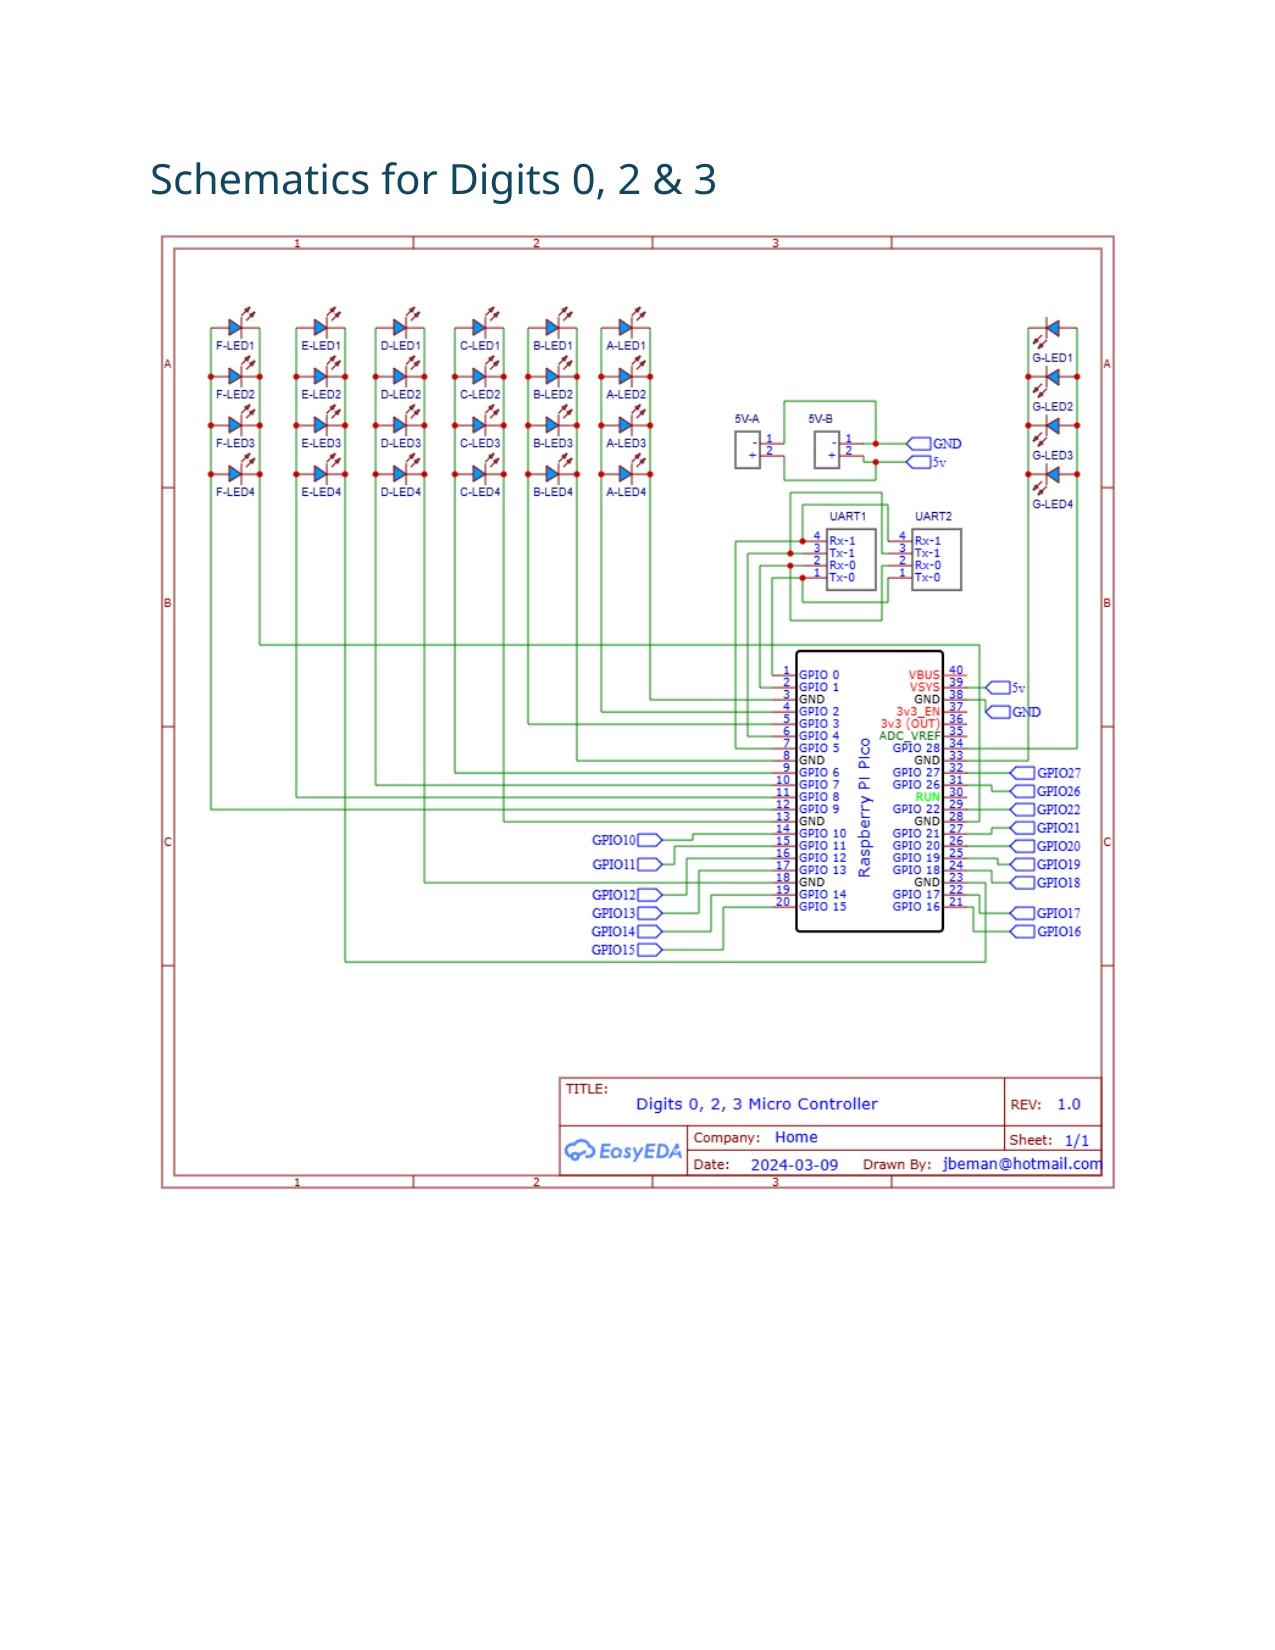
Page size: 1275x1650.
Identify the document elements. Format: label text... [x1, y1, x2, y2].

subtitle Schematics for Digits 0, 2 & 3 [150, 150, 1125, 207]
picture [150, 223, 1125, 1201]
